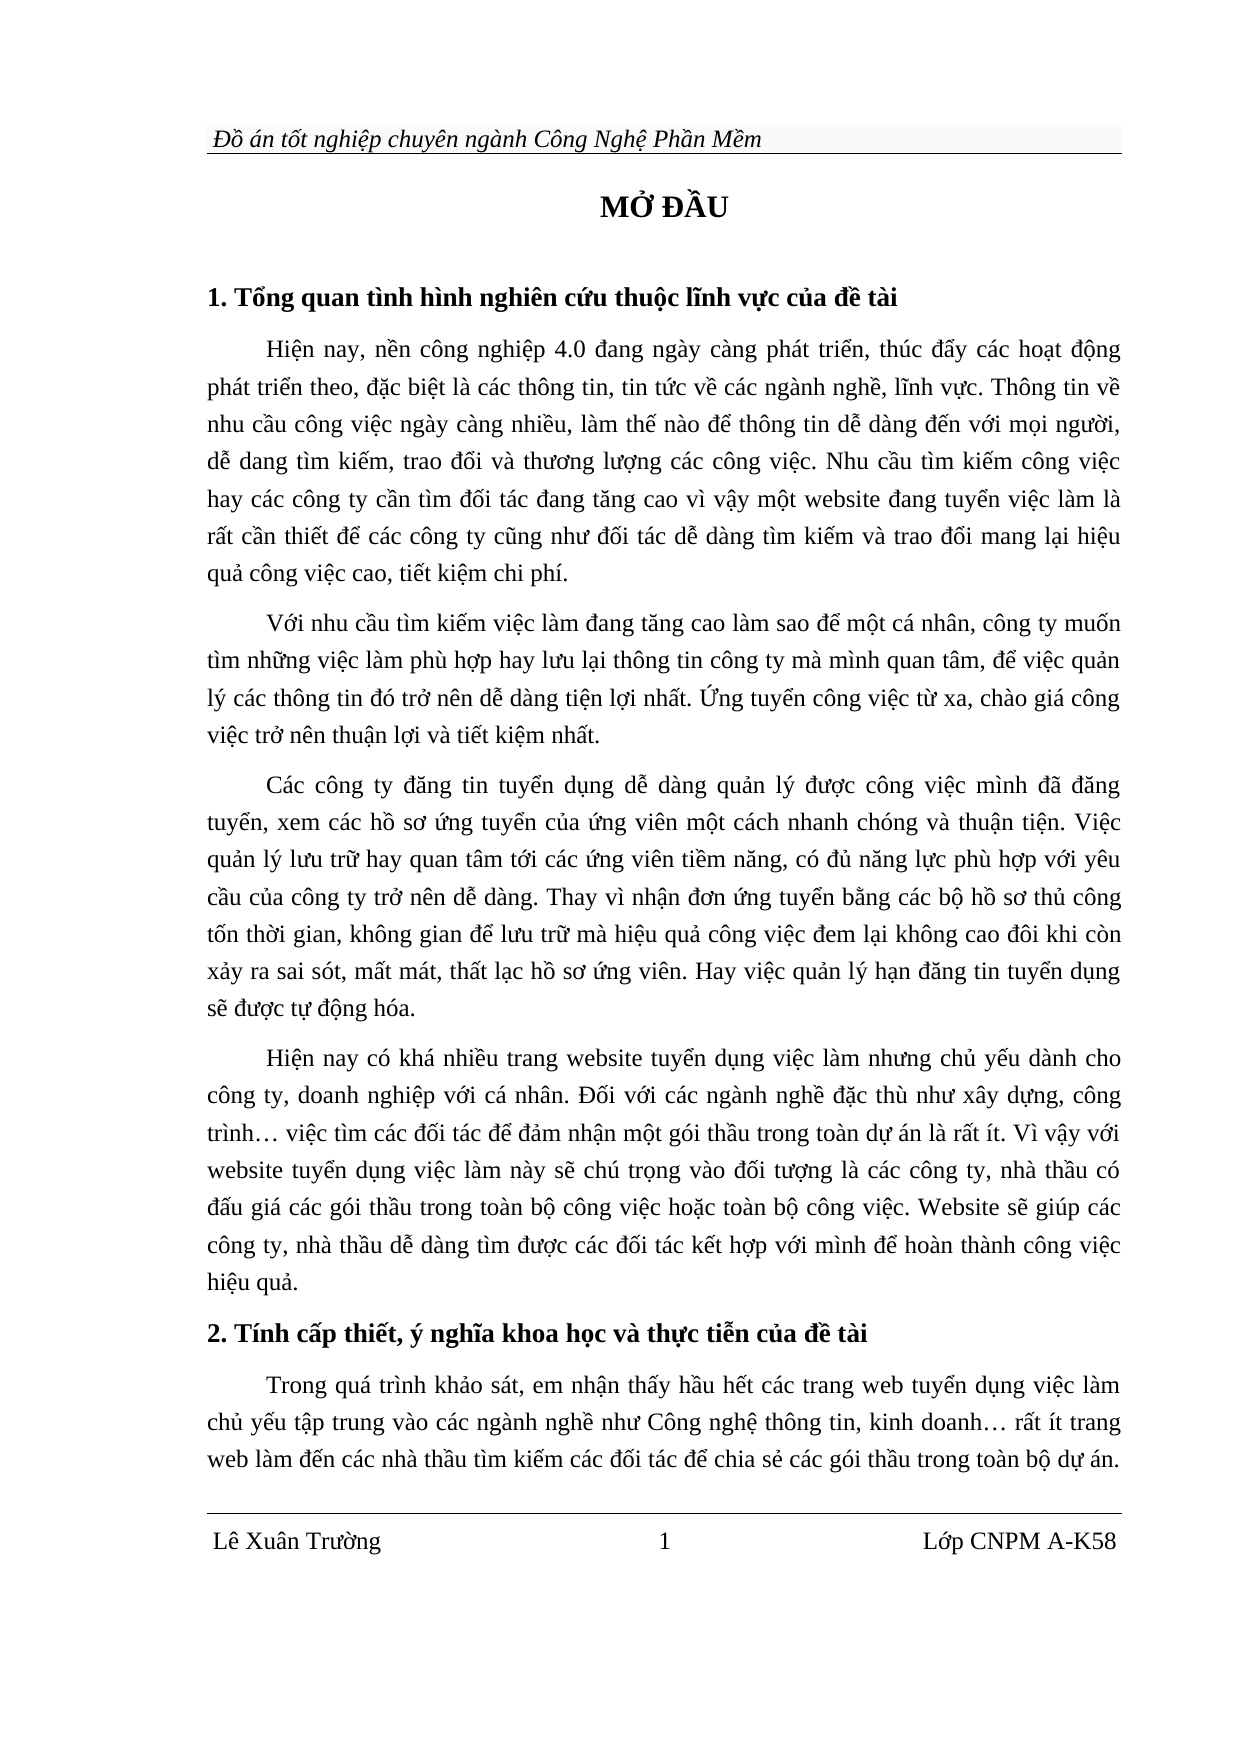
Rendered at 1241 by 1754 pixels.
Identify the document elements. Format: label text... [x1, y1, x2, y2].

text Các công ty đăng tin tuyển dụng dễ dàng quản lý được công việc mình đã đăng tuyển, xem các hồ sơ ứng tuyển của ứng viên một cách nhanh chóng và thuận tiện. Việc quản lý lưu trữ hay quan tâm tới các ứng viên tiềm năng, có đủ năng lực phù hợp với yêu cầu của công ty trở nên dễ dàng. Thay vì nhận đơn ứng tuyển bằng các bộ hồ sơ thủ công tốn thời gian, không gian để lưu trữ mà hiệu quả công việc đem lại không cao đôi khi còn xảy ra sai sót, mất mát, thất lạc hồ sơ ứng viên. Hay việc quản lý hạn đăng tin tuyển dụng sẽ được tự động hóa. [207, 770, 1122, 1022]
subtitle MỞ ĐẦU [207, 188, 1122, 224]
text Hiện nay, nền công nghiệp 4.0 đang ngày càng phát triển, thúc đẩy các hoạt động phát triển theo, đặc biệt là các thông tin, tin tức về các ngành nghề, lĩnh vực. Thông tin về nhu cầu công việc ngày càng nhiều, làm thế nào để thông tin dễ dàng đến với mọi người, dễ dang tìm kiếm, trao đổi và thương lượng các công việc. Nhu cầu tìm kiếm công việc hay các công ty cần tìm đối tác đang tăng cao vì vậy một website đang tuyển việc làm là rất cần thiết để các công ty cũng như đối tác dễ dàng tìm kiếm và trao đổi mang lại hiệu quả công việc cao, tiết kiệm chi phí. [207, 334, 1122, 587]
text Hiện nay có khá nhiều trang website tuyển dụng việc làm nhưng chủ yếu dành cho công ty, doanh nghiệp với cá nhân. Đối với các ngành nghề đặc thù như xây dựng, công trình… việc tìm các đối tác để đảm nhận một gói thầu trong toàn dự án là rất ít. Vì vậy với website tuyển dụng việc làm này sẽ chú trọng vào đối tượng là các công ty, nhà thầu có đấu giá các gói thầu trong toàn bộ công việc hoặc toàn bộ công việc. Website sẽ giúp các công ty, nhà thầu dễ dàng tìm được các đối tác kết hợp với mình để hoàn thành công việc hiệu quả. [207, 1043, 1122, 1296]
text Với nhu cầu tìm kiếm việc làm đang tăng cao làm sao để một cá nhân, công ty muốn tìm những việc làm phù hợp hay lưu lại thông tin công ty mà mình quan tâm, để việc quản lý các thông tin đó trở nên dễ dàng tiện lợi nhất. Ứng tuyển công việc từ xa, chào giá công việc trở nên thuận lợi và tiết kiệm nhất. [207, 608, 1122, 749]
text 2. Tính cấp thiết, ý nghĩa khoa học và thực tiễn của đề tài [207, 1317, 1122, 1348]
text 1. Tổng quan tình hình nghiên cứu thuộc lĩnh vực của đề tài [207, 282, 1122, 313]
